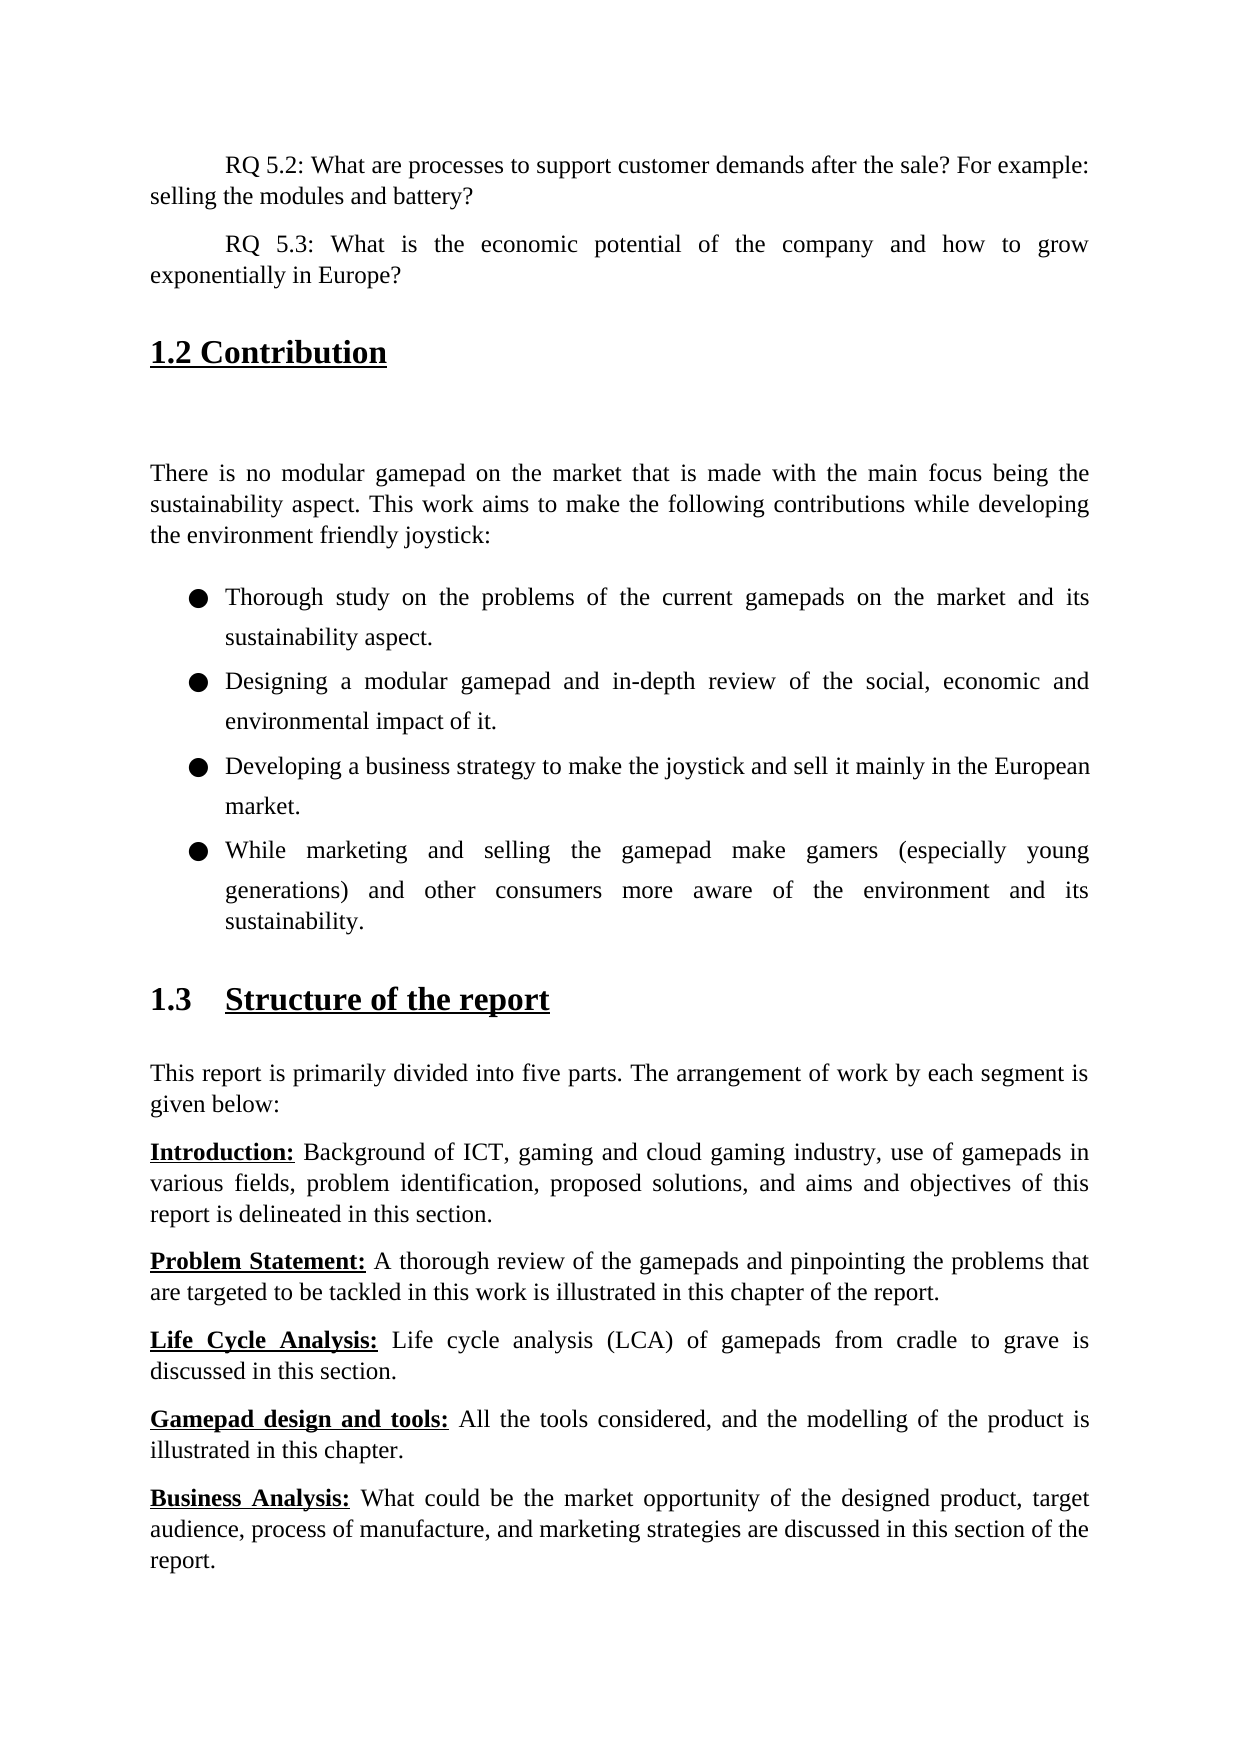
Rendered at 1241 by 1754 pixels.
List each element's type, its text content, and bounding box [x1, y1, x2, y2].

text Gamepad design and tools: All the tools considered, and the modelling of the product is illustrated in this chapter. [150, 1404, 1090, 1464]
subtitle 1.2 Contribution [150, 332, 1090, 371]
text This report is primarily divided into five parts. The arrangement of work by each segment is given below: [150, 1058, 1090, 1118]
list While marketing and selling the gamepad make gamers (especially young generations) and other consumers more aware of the environment and its sustainability. [187, 822, 1090, 935]
text RQ 5.2: What are processes to support customer demands after the sale? For example: selling the modules and battery? [150, 150, 1090, 210]
list Designing a modular gamepad and in-depth review of the social, economic and environmental impact of it. [187, 653, 1090, 735]
text RQ 5.3: What is the economic potential of the company and how to grow exponentially in Europe? [150, 229, 1090, 288]
text Life Cycle Analysis: Life cycle analysis (LCA) of gamepads from cradle to grave is discussed in this section. [150, 1325, 1090, 1385]
text Business Analysis: What could be the market opportunity of the designed product, target audience, process of manufacture, and marketing strategies are discussed in this section of the report. [150, 1483, 1090, 1573]
list Developing a business strategy to make the joystick and sell it mainly in the European market. [187, 737, 1090, 819]
text Problem Statement: A thorough review of the gamepads and pinpointing the problems that are targeted to be tackled in this work is illustrated in this chapter of the report. [150, 1246, 1090, 1306]
subtitle 1.3 Structure of the report [150, 979, 1090, 1017]
list Thorough study on the problems of the current gamepads on the market and its sustainability aspect. [187, 568, 1090, 650]
text Introduction: Background of ICT, gaming and cloud gaming industry, use of gamepads in various fields, problem identification, proposed solutions, and aims and objectives of this report is delineated in this section. [150, 1137, 1090, 1227]
text There is no modular gamepad on the market that is made with the main focus being the sustainability aspect. This work aims to make the following contributions while developing the environment friendly joystick: [150, 458, 1090, 549]
